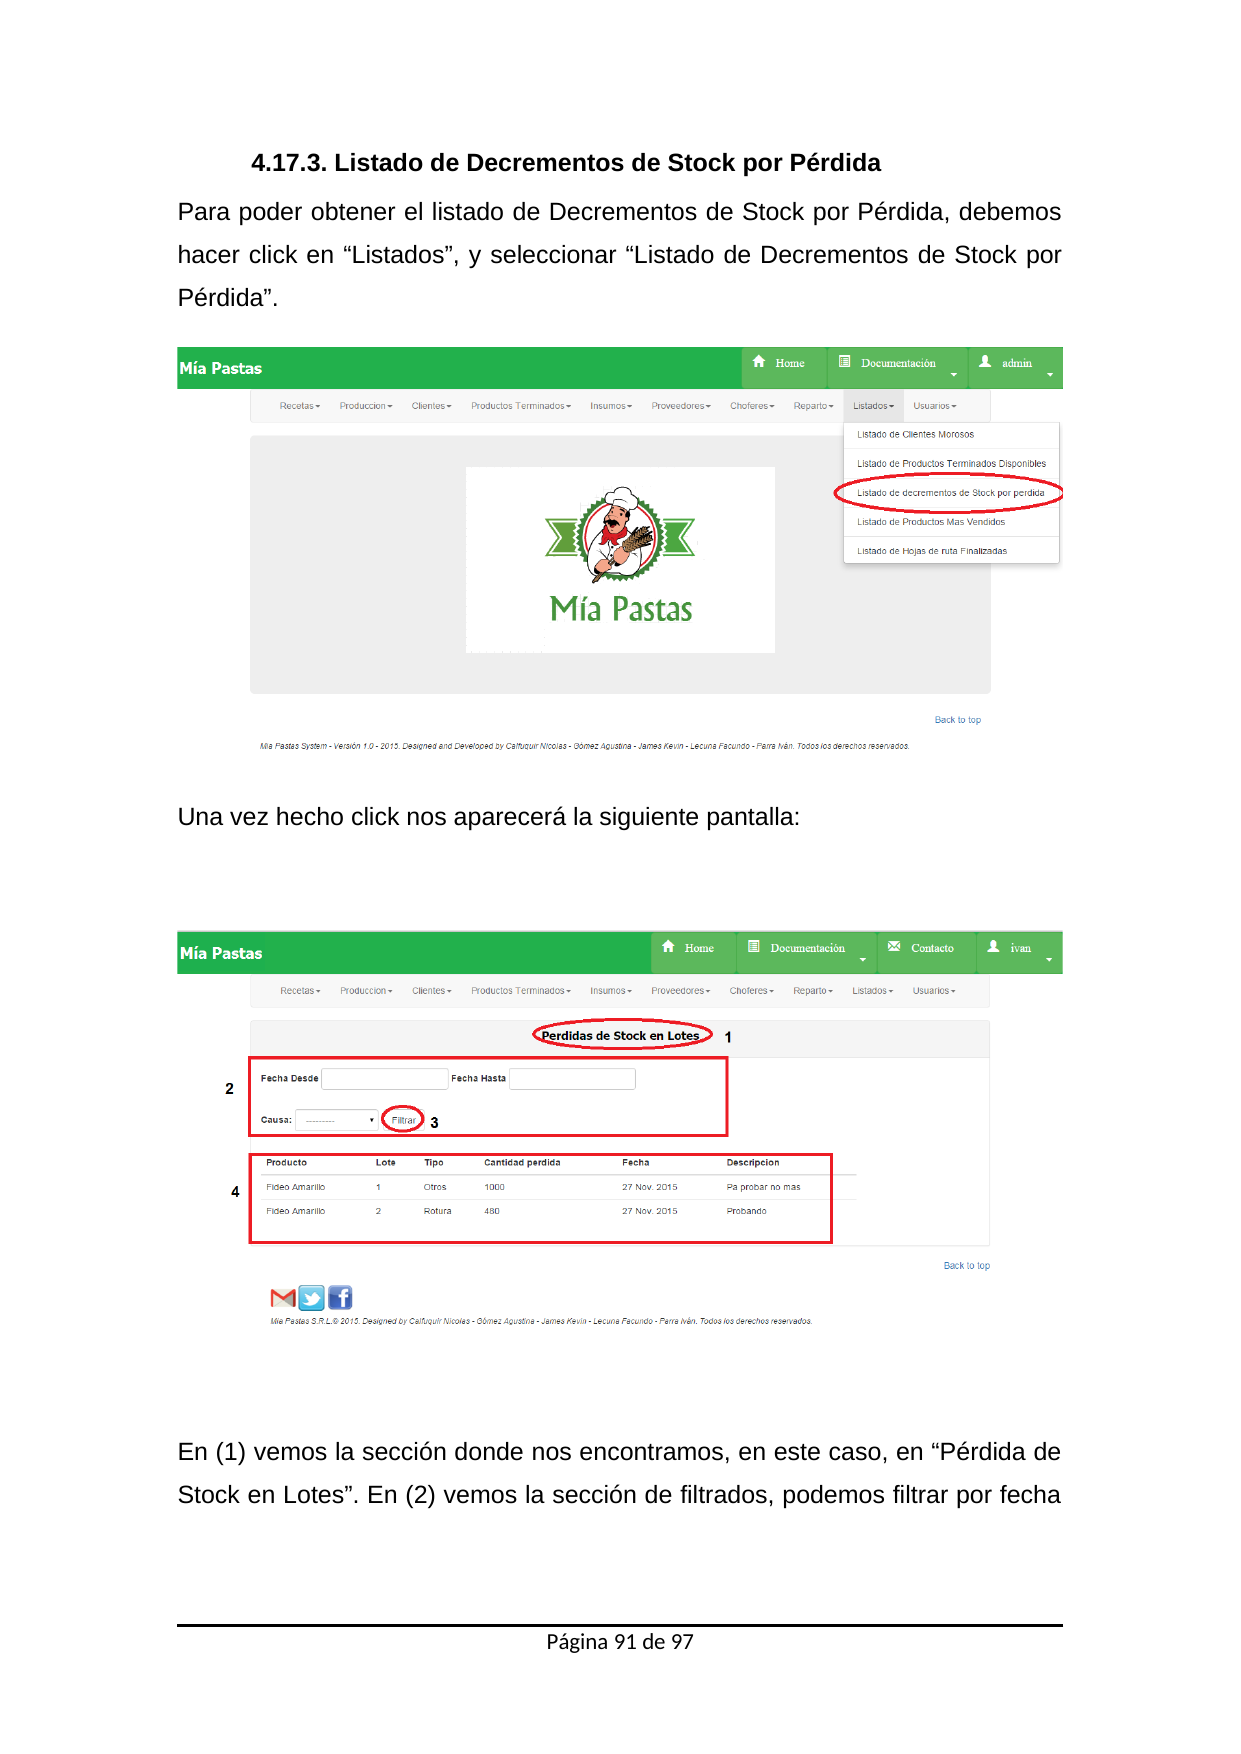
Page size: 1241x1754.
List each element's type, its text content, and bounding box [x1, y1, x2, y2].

picture [177, 930, 1063, 1402]
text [177, 1437, 1063, 1508]
text Una vez hecho click nos aparecerá la siguiente pantalla: [177, 802, 1063, 831]
picture [177, 347, 1063, 768]
text Para poder obtener el listado de Decrementos de Stock por Pérdida, debemos hacer click en “Listados”, y seleccionar “Listado de Decrementos de Stock por Pérdida”. [177, 197, 1063, 312]
subtitle 4.17.3. Listado de Decrementos de Stock por Pérdida [177, 148, 1063, 176]
